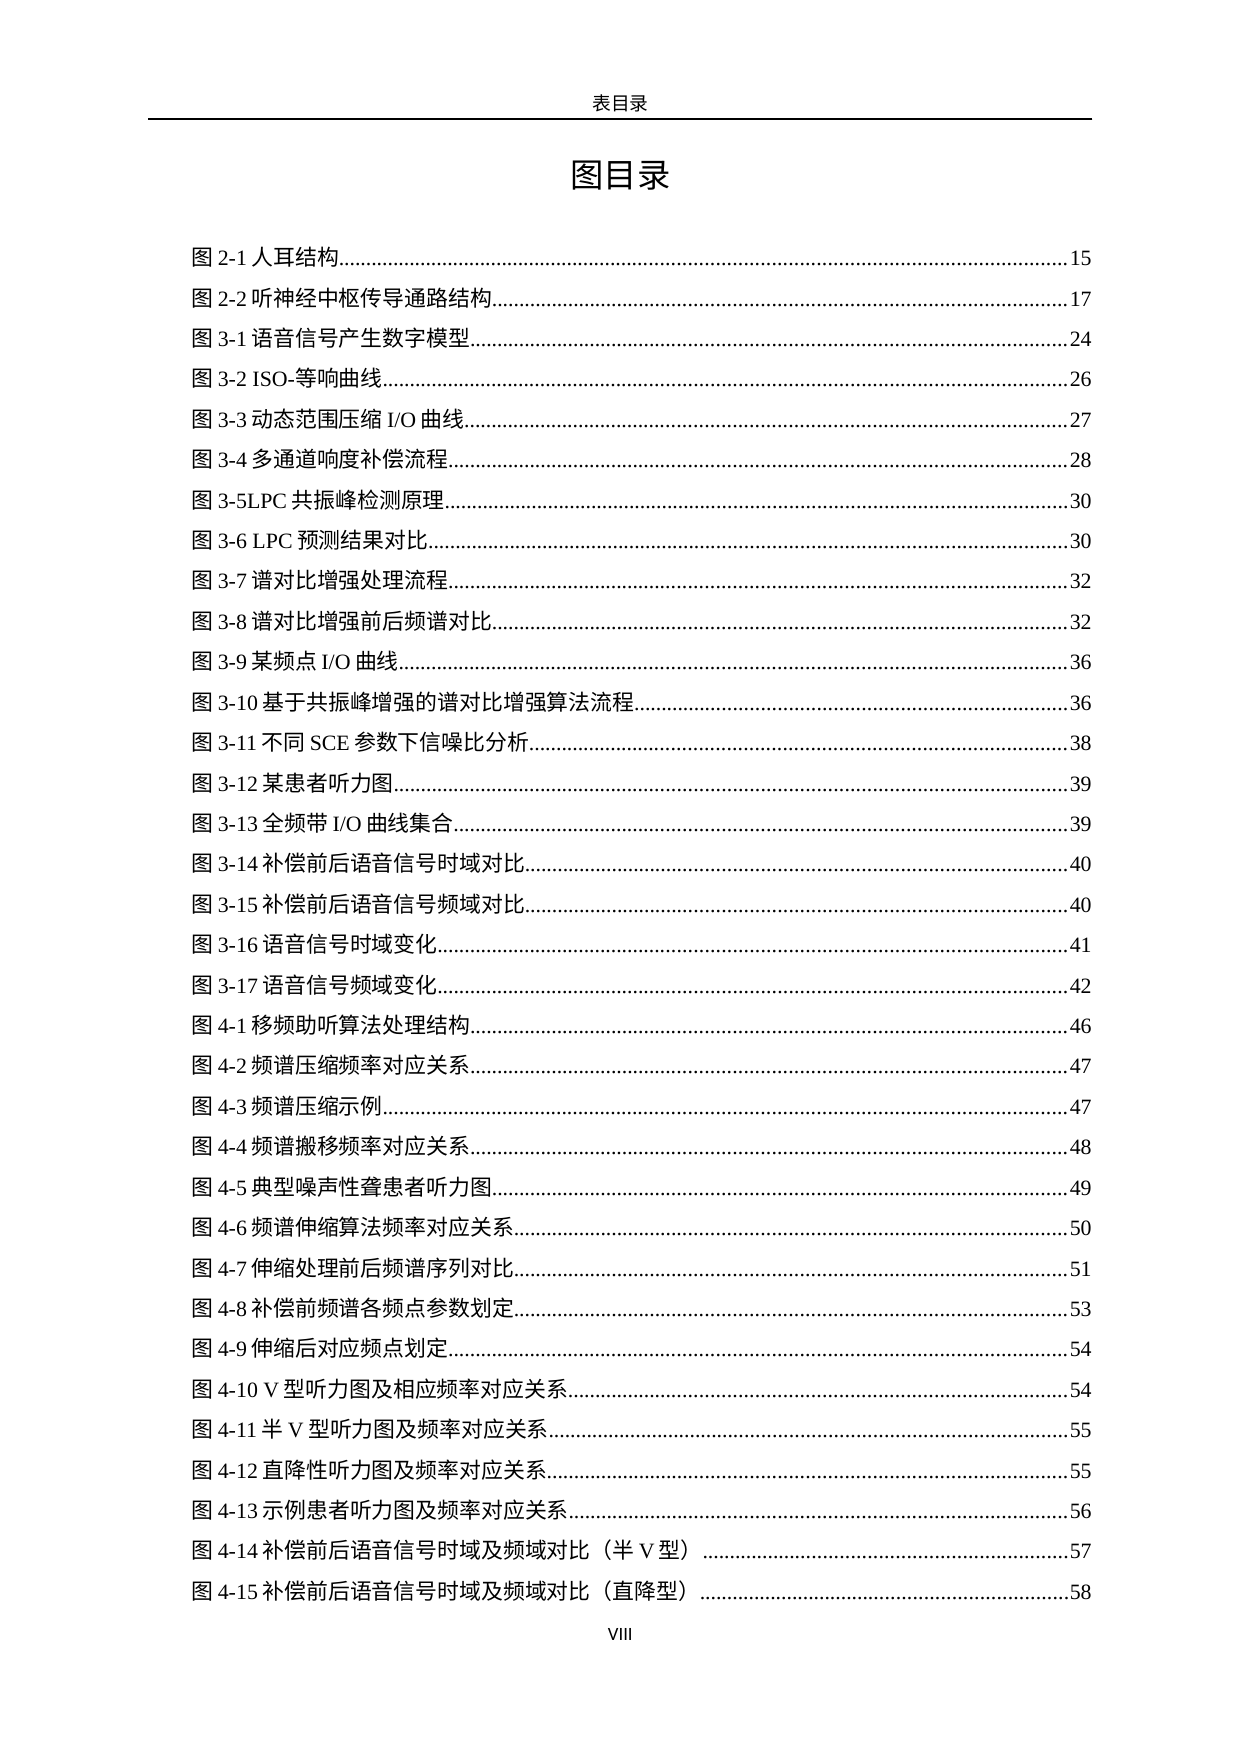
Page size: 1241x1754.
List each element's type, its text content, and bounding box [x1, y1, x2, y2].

text 图4-2频谱压缩频率对应关系 47 [191, 1048, 1092, 1081]
text 图3-14补偿前后语音信号时域对比 40 [191, 846, 1092, 878]
text 图4-10 V型听力图及相应频率对应关系 54 [191, 1371, 1092, 1404]
text 图4-9伸缩后对应频点划定 54 [191, 1331, 1092, 1363]
text 图3-9某频点I/O曲线 36 [191, 644, 1092, 676]
text 图3-7谱对比增强处理流程 32 [191, 563, 1092, 596]
text 图3-10基于共振峰增强的谱对比增强算法流程 36 [191, 684, 1092, 717]
text 图3-5LPC共振峰检测原理 30 [191, 482, 1092, 515]
text 图3-1语音信号产生数字模型 24 [191, 321, 1092, 353]
text 图4-13示例患者听力图及频率对应关系 56 [191, 1493, 1092, 1525]
text 图3-15补偿前后语音信号频域对比 40 [191, 886, 1092, 919]
text 图目录 [148, 142, 1092, 207]
text 图2-2听神经中枢传导通路结构 17 [191, 280, 1092, 313]
text 图3-3动态范围压缩I/O曲线 27 [191, 401, 1092, 434]
text 图3-11不同SCE参数下信噪比分析 38 [191, 725, 1092, 757]
text 图4-12直降性听力图及频率对应关系 55 [191, 1452, 1092, 1485]
text 图4-3频谱压缩示例 47 [191, 1088, 1092, 1121]
text 图4-14补偿前后语音信号时域及频域对比（半V型） 57 [191, 1533, 1092, 1566]
text 图3-16语音信号时域变化 41 [191, 927, 1092, 959]
text 图3-6 LPC预测结果对比 30 [191, 523, 1092, 555]
text 图4-5典型噪声性聋患者听力图 49 [191, 1169, 1092, 1202]
text 图4-11半V型听力图及频率对应关系 55 [191, 1412, 1092, 1444]
text 图3-13全频带I/O曲线集合 39 [191, 806, 1092, 838]
text 图4-8补偿前频谱各频点参数划定 53 [191, 1291, 1092, 1323]
text 图4-7伸缩处理前后频谱序列对比 51 [191, 1250, 1092, 1283]
text 图3-2 ISO-等响曲线 26 [191, 361, 1092, 393]
text 图3-8谱对比增强前后频谱对比 32 [191, 603, 1092, 636]
text 图4-1移频助听算法处理结构 46 [191, 1008, 1092, 1040]
text 图4-6频谱伸缩算法频率对应关系 50 [191, 1210, 1092, 1242]
text 图2-1人耳结构 15 [191, 240, 1092, 272]
text 图3-4多通道响度补偿流程 28 [191, 442, 1092, 474]
text 图3-12某患者听力图 39 [191, 765, 1092, 798]
text 图4-4频谱搬移频率对应关系 48 [191, 1129, 1092, 1161]
text 图4-15补偿前后语音信号时域及频域对比（直降型） 58 [191, 1573, 1092, 1606]
text 图3-17语音信号频域变化 42 [191, 967, 1092, 1000]
